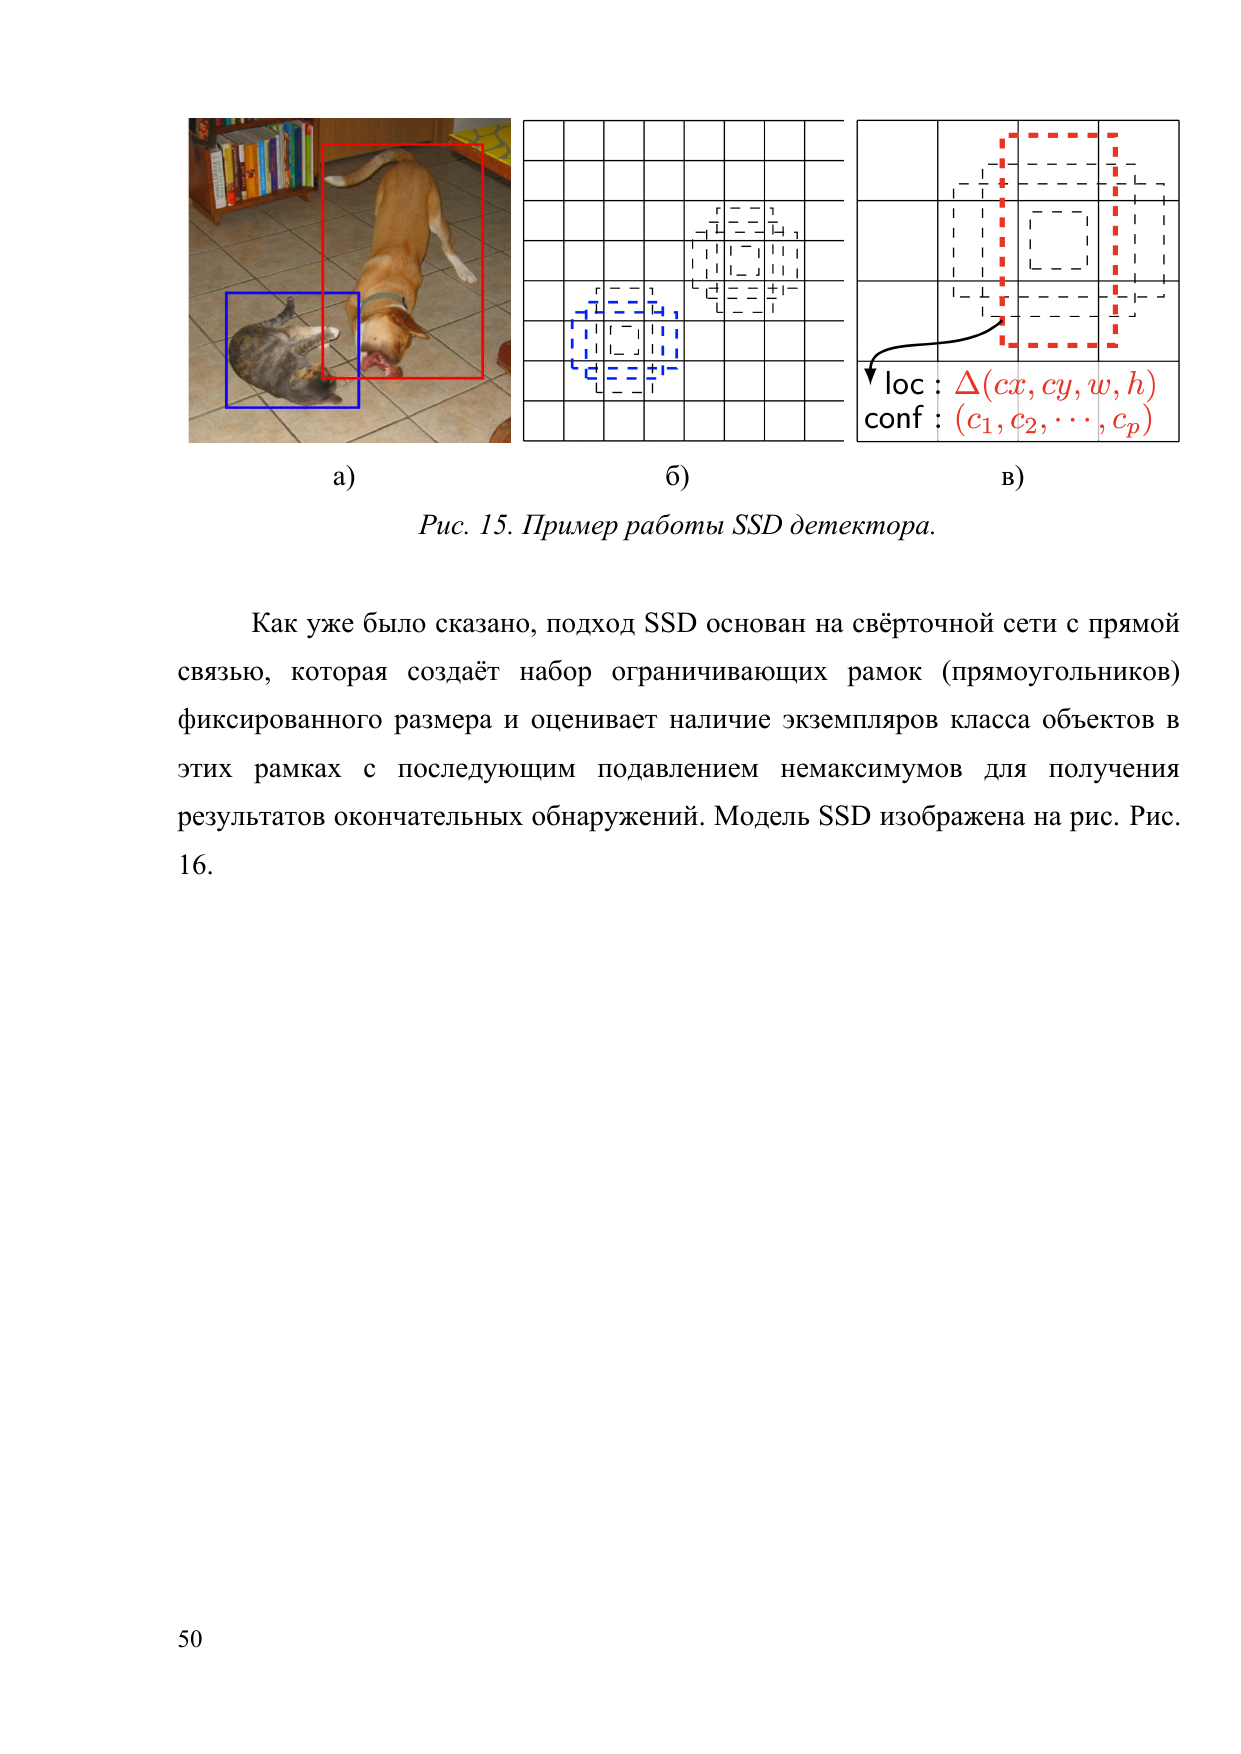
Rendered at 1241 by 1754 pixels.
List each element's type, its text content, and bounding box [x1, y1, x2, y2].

text Как уже было сказано, подход SSD основан на свёрточной сети с прямой связью, которая создаёт набор ограничивающих рамок (прямоугольников) фиксированного размера и оценивает наличие экземпляров класса объектов в этих рамках с последующим подавлением немаксимумов для получения результатов окончательных обнаружений. Модель SSD изображена на рис. 16. [177, 606, 1181, 880]
table_header [177, 118, 511, 459]
table_header [844, 118, 1181, 459]
table_cell а) [177, 460, 511, 508]
table_cell в) [844, 460, 1181, 508]
table_cell Рис. 15. Пример работы SSD детектора. [177, 509, 1181, 557]
table_cell б) [511, 460, 844, 508]
picture [855, 118, 1182, 443]
picture [522, 118, 844, 443]
picture [188, 118, 511, 443]
table_header [511, 118, 844, 459]
